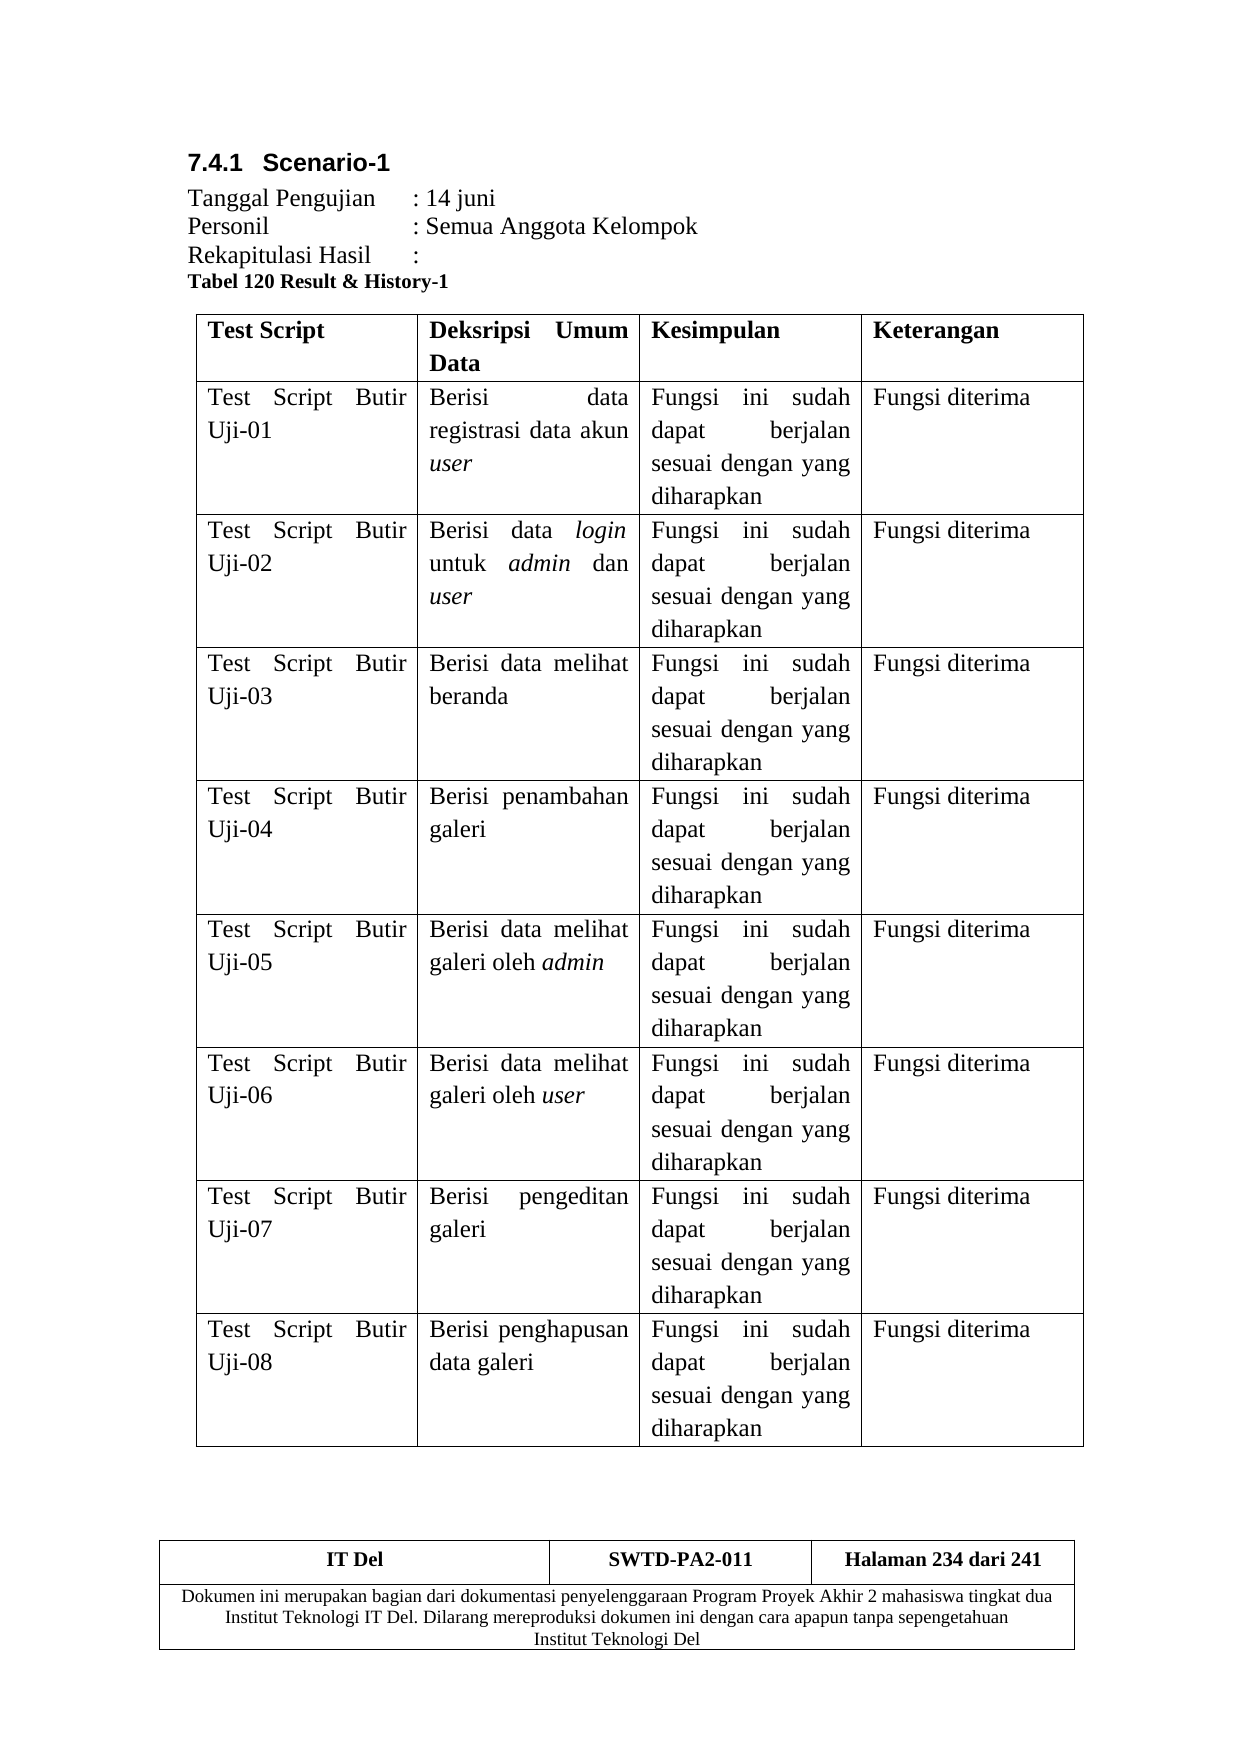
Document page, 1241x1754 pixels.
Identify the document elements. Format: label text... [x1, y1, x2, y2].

text Tanggal Pengujian : 14 juni [187, 183, 1092, 211]
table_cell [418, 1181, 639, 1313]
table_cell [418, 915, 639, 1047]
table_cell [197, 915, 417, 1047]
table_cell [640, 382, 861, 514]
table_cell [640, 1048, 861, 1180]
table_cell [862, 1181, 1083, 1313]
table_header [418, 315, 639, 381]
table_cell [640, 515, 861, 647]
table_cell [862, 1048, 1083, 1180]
text Tabel 120 Result & History-1 [187, 269, 1092, 293]
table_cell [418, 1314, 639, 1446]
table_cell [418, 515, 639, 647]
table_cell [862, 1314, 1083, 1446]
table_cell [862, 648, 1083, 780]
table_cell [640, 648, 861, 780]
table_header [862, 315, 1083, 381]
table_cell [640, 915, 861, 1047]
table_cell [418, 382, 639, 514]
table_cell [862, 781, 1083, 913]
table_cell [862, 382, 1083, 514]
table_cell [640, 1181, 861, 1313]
subtitle Scenario-1 [187, 148, 1092, 176]
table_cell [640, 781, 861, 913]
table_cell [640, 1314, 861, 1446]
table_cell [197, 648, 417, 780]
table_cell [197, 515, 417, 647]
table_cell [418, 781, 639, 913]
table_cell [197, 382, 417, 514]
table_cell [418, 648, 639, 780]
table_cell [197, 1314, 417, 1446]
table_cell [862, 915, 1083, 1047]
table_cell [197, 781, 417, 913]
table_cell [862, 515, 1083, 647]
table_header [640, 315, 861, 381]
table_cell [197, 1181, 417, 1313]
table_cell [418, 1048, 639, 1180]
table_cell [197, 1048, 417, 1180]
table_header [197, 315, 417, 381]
text Rekapitulasi Hasil : [187, 240, 1092, 269]
text Personil : Semua Anggota Kelompok [187, 211, 1092, 240]
